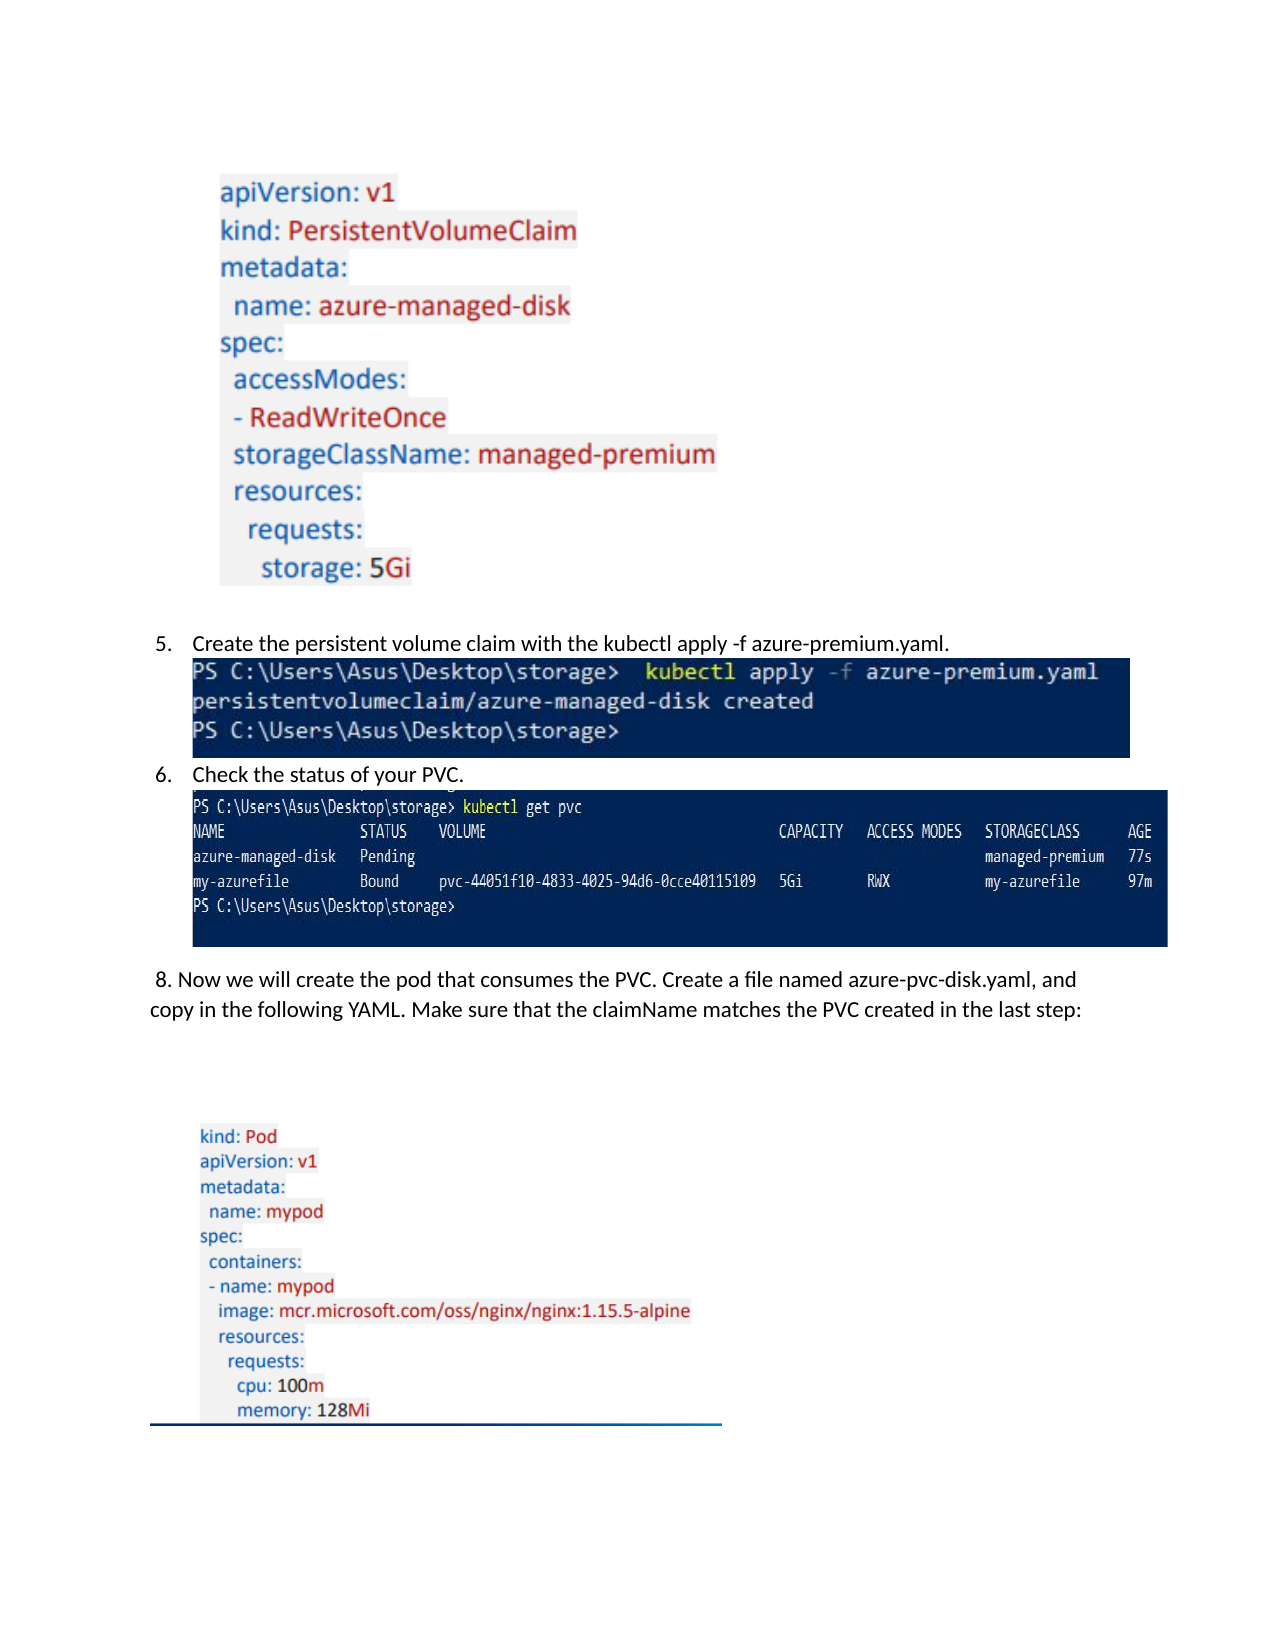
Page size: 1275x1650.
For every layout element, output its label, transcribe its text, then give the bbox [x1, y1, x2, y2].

picture [192, 658, 1130, 758]
picture [150, 150, 778, 610]
list Create the persistent volume claim with the kubectl apply -f azure-premium.yaml. [155, 629, 1125, 657]
picture [192, 790, 1168, 947]
list Check the status of your PVC. [155, 760, 1125, 788]
picture [150, 1089, 722, 1426]
text 8. Now we will create the pod that consumes the PVC. Create a file named azure-pvc-disk.yaml, and copy in the following YAML. Make sure that the claimName matches the PVC created in the last step: [150, 965, 1125, 1023]
